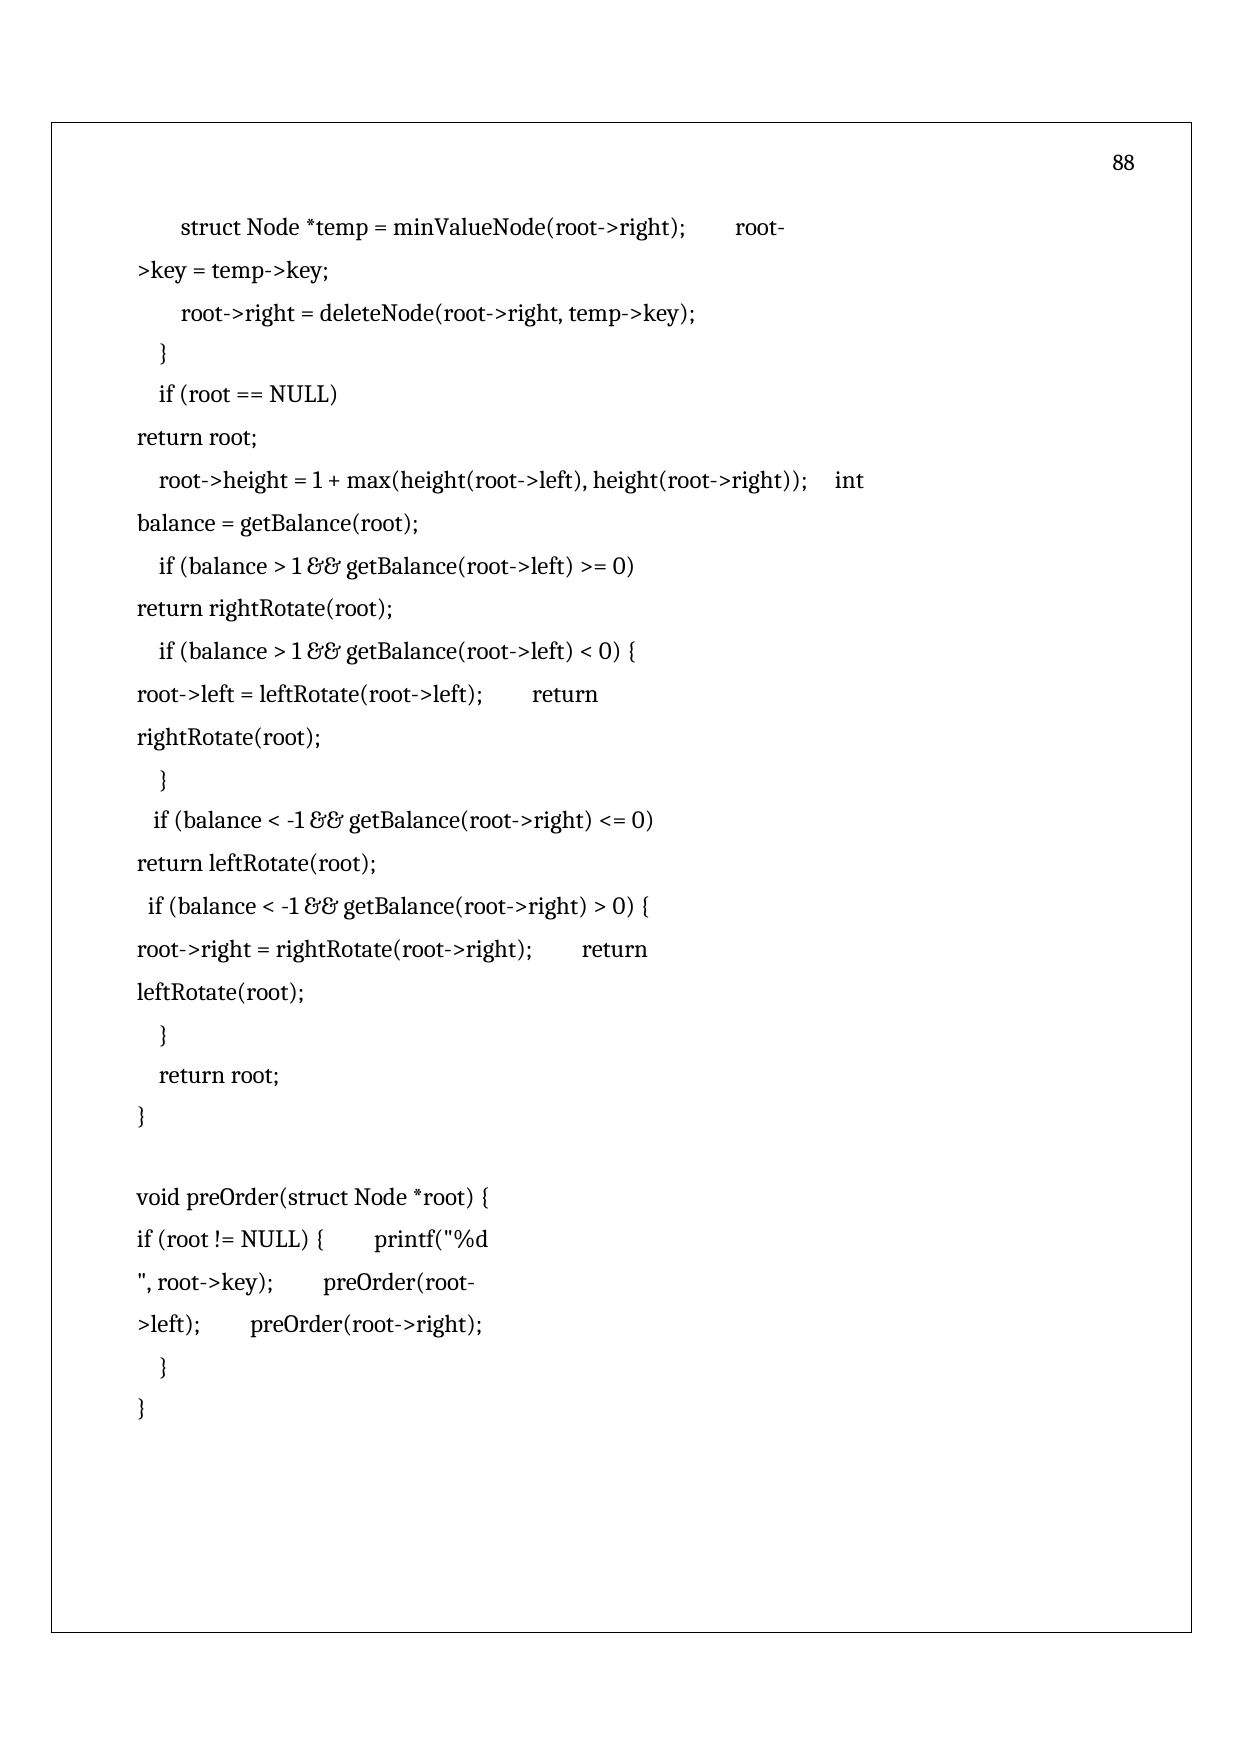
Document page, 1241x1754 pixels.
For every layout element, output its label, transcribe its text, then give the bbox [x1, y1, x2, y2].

table_header 88 [1112, 123, 1191, 1632]
table_header struct Node *temp = minValueNode(root->right); root->key = temp->key; root->right = deleteNode(root->right, temp->key); } if (root == NULL) return root; root->height = 1 + max(height(root->left), height(root->right)); int balance = getBalance(root); if (balance > 1 && getBalance(root->left) >= 0) return rightRotate(root); if (balance > 1 && getBalance(root->left) < 0) { root->left = leftRotate(root->left); return rightRotate(root); } if (balance < -1 && getBalance(root->right) <= 0) return leftRotate(root); if (balance < -1 && getBalance(root->right) > 0) { root->right = rightRotate(root->right); return leftRotate(root); } return root; } void preOrder(struct Node *root) { if (root != NULL) { printf("%d ", root->key); preOrder(root->left); preOrder(root->right); } } [52, 123, 1112, 1632]
